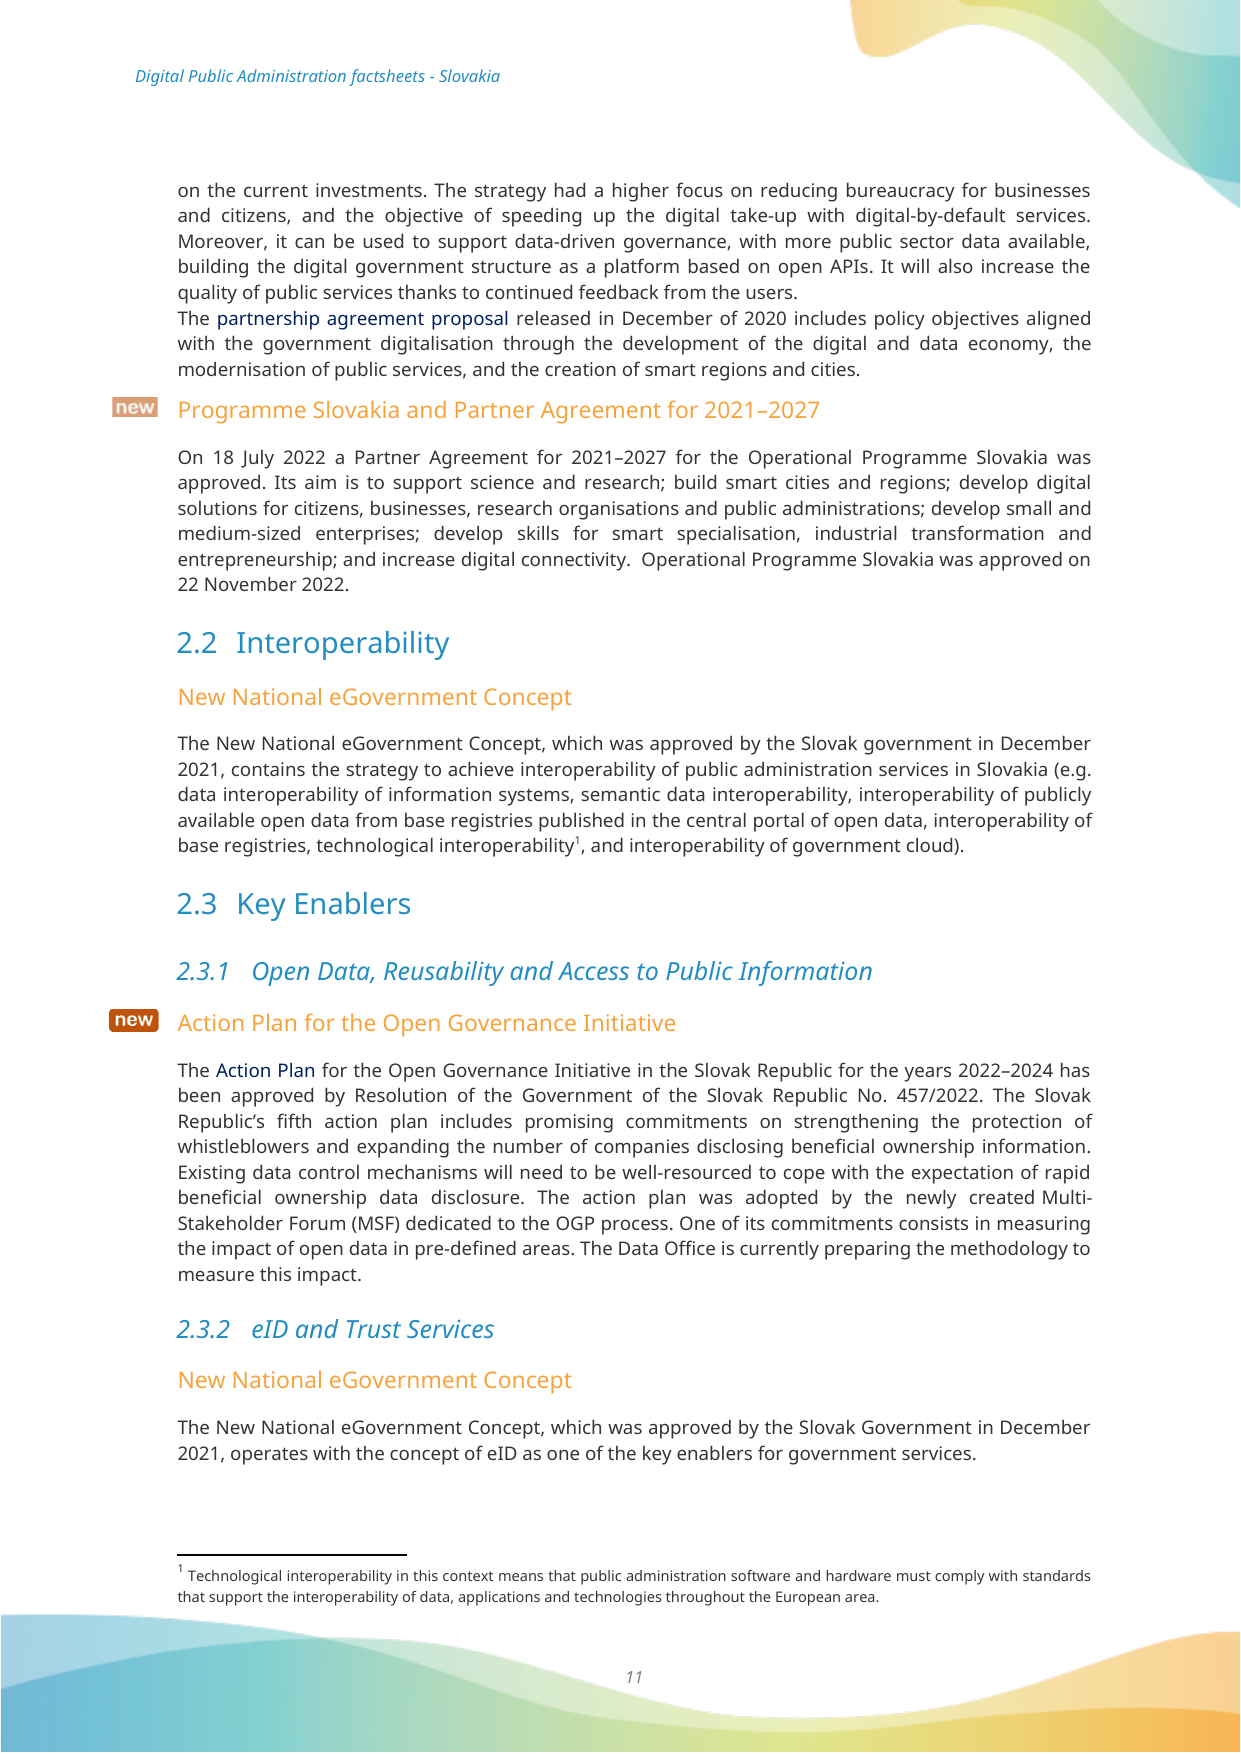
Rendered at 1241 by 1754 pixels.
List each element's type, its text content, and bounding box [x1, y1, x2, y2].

subtitle Open Data, Reusability and Access to Public Information [176, 954, 1092, 988]
subtitle New National eGovernment Concept [177, 681, 1092, 712]
text The New National eGovernment Concept, which was approved by the Slovak government in December 2021, contains the strategy to achieve interoperability of public administration services in Slovakia (e.g. data interoperability of information systems, semantic data interoperability, interoperability of publicly available open data from base registries published in the central portal of open data, interoperability of base registries, technological interoperability, and interoperability of government cloud). [177, 731, 1092, 858]
picture [110, 397, 160, 420]
subtitle Programme Slovakia and Partner Agreement for 2021–2027 [177, 394, 1092, 425]
picture [325, 0, 1241, 213]
subtitle eID and Trust Services [176, 1312, 1092, 1346]
subtitle Key Enablers [176, 883, 1092, 923]
picture [0, 1611, 1241, 1752]
subtitle New National eGovernment Concept [177, 1364, 1092, 1396]
subtitle Interoperability [176, 622, 1092, 662]
text The Action Plan for the Open Governance Initiative in the Slovak Republic for the years 2022–2024 has been approved by Resolution of the Government of the Slovak Republic No. 457/2022. The Slovak Republic’s fifth action plan includes promising commitments on strengthening the protection of whistleblowers and expanding the number of companies disclosing beneficial ownership information. Existing data control mechanisms will need to be well-resourced to cope with the expectation of rapid beneficial ownership data disclosure. The action plan was adopted by the newly created Multi-Stakeholder Forum (MSF) dedicated to the OGP process. One of its commitments consists in measuring the impact of open data in pre-defined areas. The Data Office is currently preparing the methodology to measure this impact. [177, 1057, 1092, 1287]
text The New National eGovernment Concept, which was approved by the Slovak Government in December 2021, operates with the concept of eID as one of the key enablers for government services. [177, 1414, 1092, 1465]
subtitle Action Plan for the Open Governance Initiative [177, 1007, 1092, 1038]
text The partnership agreement proposal released in December of 2020 includes policy objectives aligned with the government digitalisation through the development of the digital and data economy, the modernisation of public services, and the creation of smart regions and cities. [177, 305, 1092, 381]
text On 18 July 2022 a Partner Agreement for 2021–2027 for the Operational Programme Slovakia was approved. Its aim is to support science and research; build smart cities and regions; develop digital solutions for citizens, businesses, research organisations and public administrations; develop small and medium-sized enterprises; develop skills for smart specialisation, industrial transformation and entrepreneurship; and increase digital connectivity. Operational Programme Slovakia was approved on 22 November 2022. [177, 444, 1092, 597]
